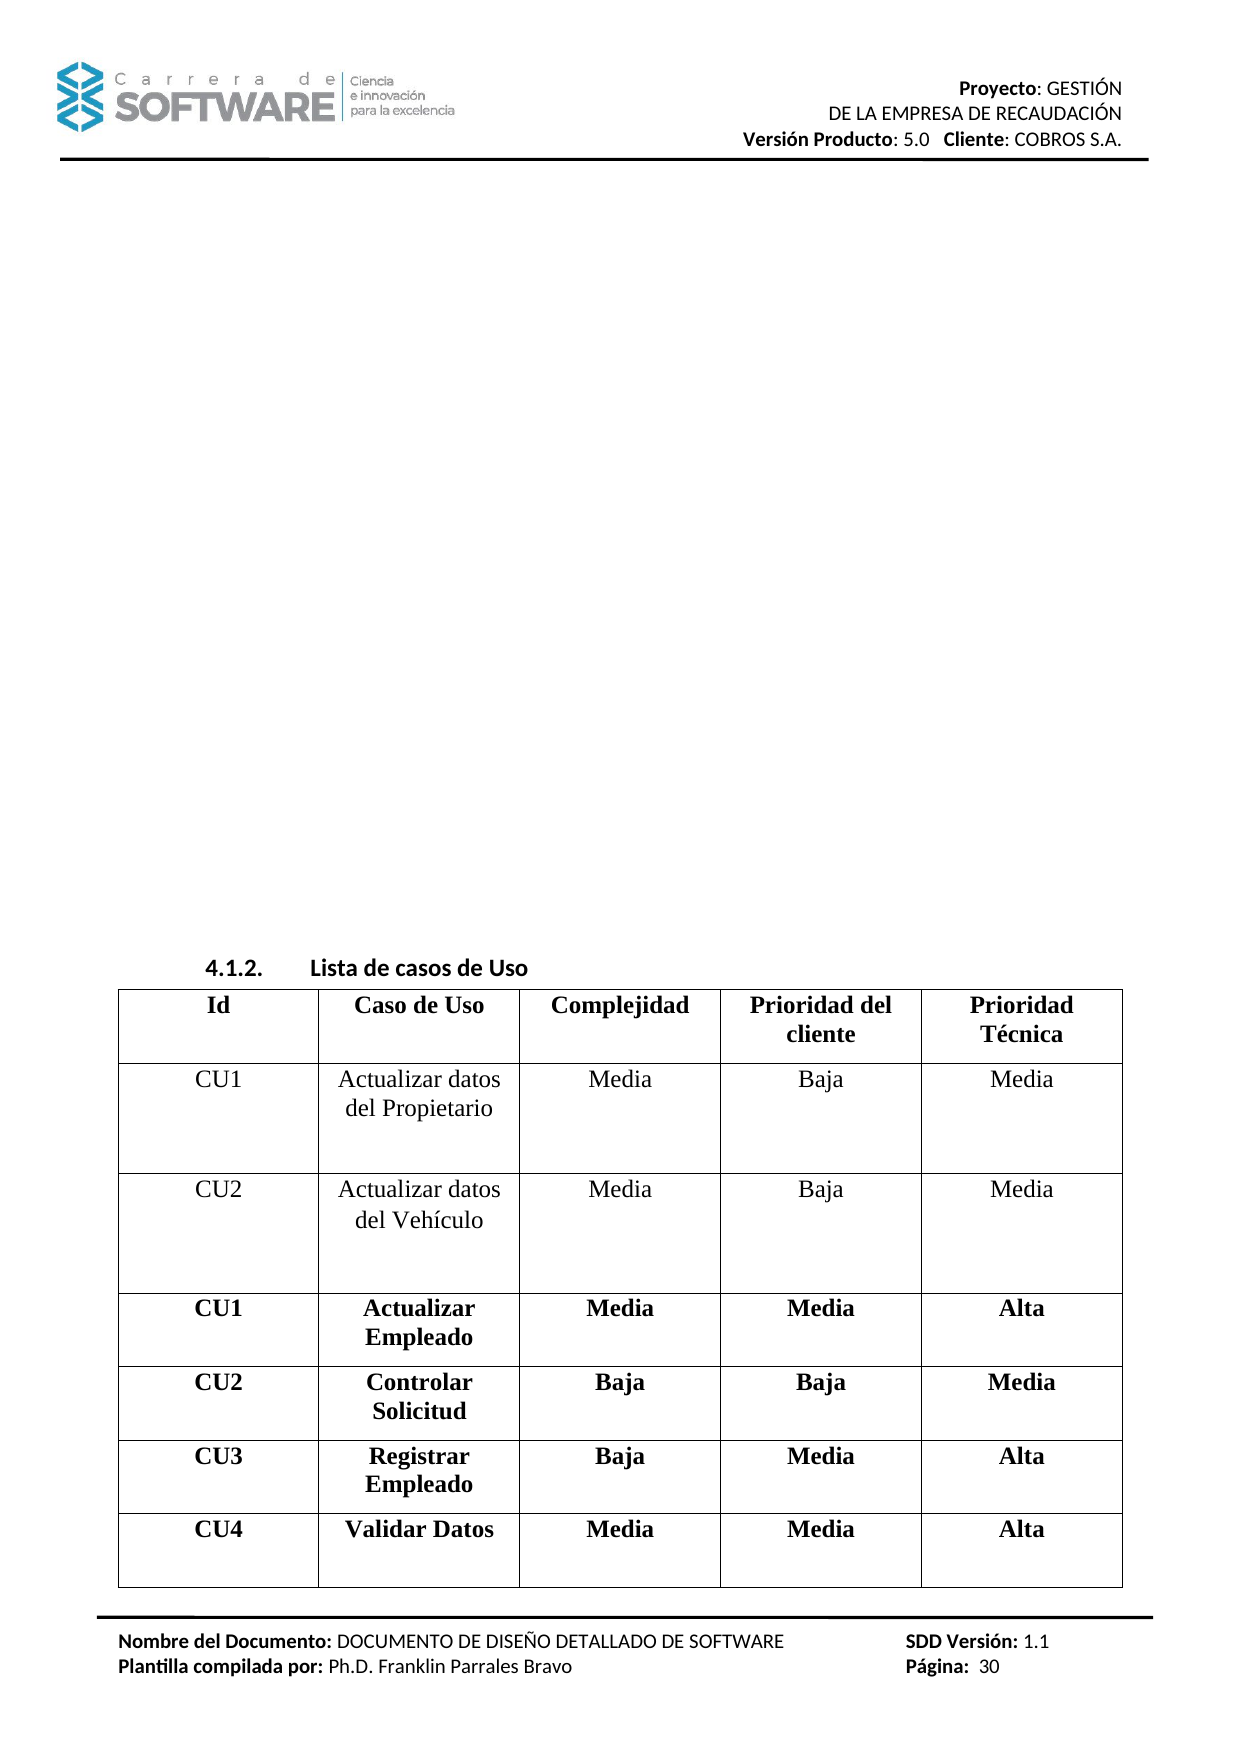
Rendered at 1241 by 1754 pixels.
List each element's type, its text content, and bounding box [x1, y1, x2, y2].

table_cell Alta [922, 1441, 1122, 1513]
table_cell CU4 [119, 1514, 318, 1587]
table_cell Validar Datos [319, 1514, 519, 1587]
table_header Prioridad del cliente [721, 990, 921, 1063]
table_cell CU3 [119, 1441, 318, 1513]
table_cell Baja [721, 1064, 921, 1173]
table_cell Media [520, 1514, 720, 1587]
table_header Complejidad [520, 990, 720, 1063]
table_cell Media [520, 1294, 720, 1366]
table_cell Actualizar datos del Propietario [319, 1064, 519, 1173]
table_header Caso de Uso [319, 990, 519, 1063]
table_cell CU1 [119, 1064, 318, 1173]
table_cell Actualizar datos del Vehículo [319, 1174, 519, 1292]
table_cell Media [922, 1064, 1122, 1173]
table_cell Baja [721, 1174, 921, 1292]
table_cell CU2 [119, 1367, 318, 1440]
table_cell CU1 [119, 1294, 318, 1366]
table_cell Media [520, 1064, 720, 1173]
table_cell Media [922, 1174, 1122, 1292]
table_cell Baja [520, 1367, 720, 1440]
table_cell Alta [922, 1514, 1122, 1587]
table_cell Media [721, 1441, 921, 1513]
table_cell Media [721, 1294, 921, 1366]
table_cell Baja [520, 1441, 720, 1513]
table_cell Registrar Empleado [319, 1441, 519, 1513]
table_cell CU2 [119, 1174, 318, 1292]
picture [46, 46, 461, 154]
table_cell Media [721, 1514, 921, 1587]
table_header Prioridad Técnica [922, 990, 1122, 1063]
table_cell Actualizar Empleado [319, 1294, 519, 1366]
table_cell Alta [922, 1294, 1122, 1366]
table_cell Media [520, 1174, 720, 1292]
table_cell Controlar Solicitud [319, 1367, 519, 1440]
table_cell Media [922, 1367, 1122, 1440]
subtitle Lista de casos de Uso [205, 952, 1122, 983]
table_cell Baja [721, 1367, 921, 1440]
table_header Id [119, 990, 318, 1063]
